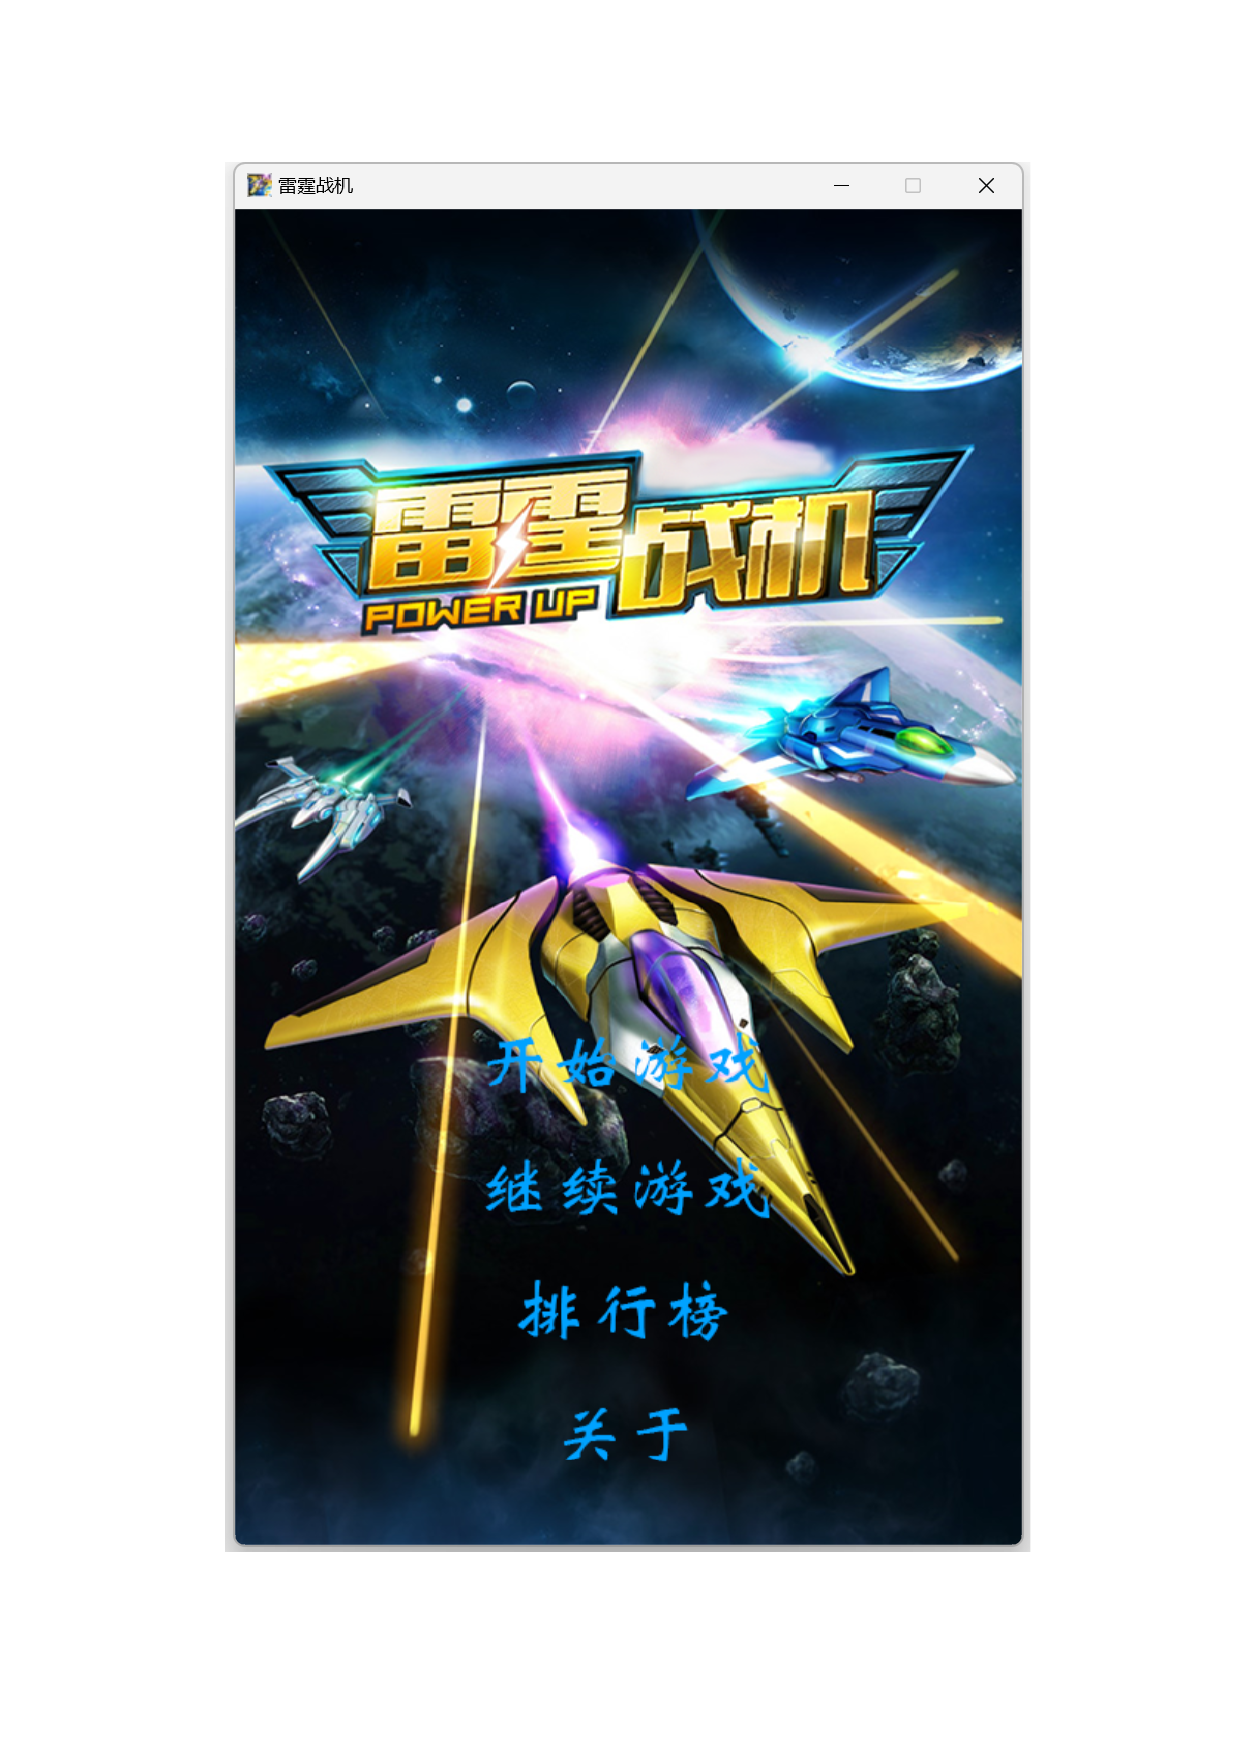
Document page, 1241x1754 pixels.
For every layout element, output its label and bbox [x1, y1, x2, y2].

picture [225, 162, 1031, 1552]
